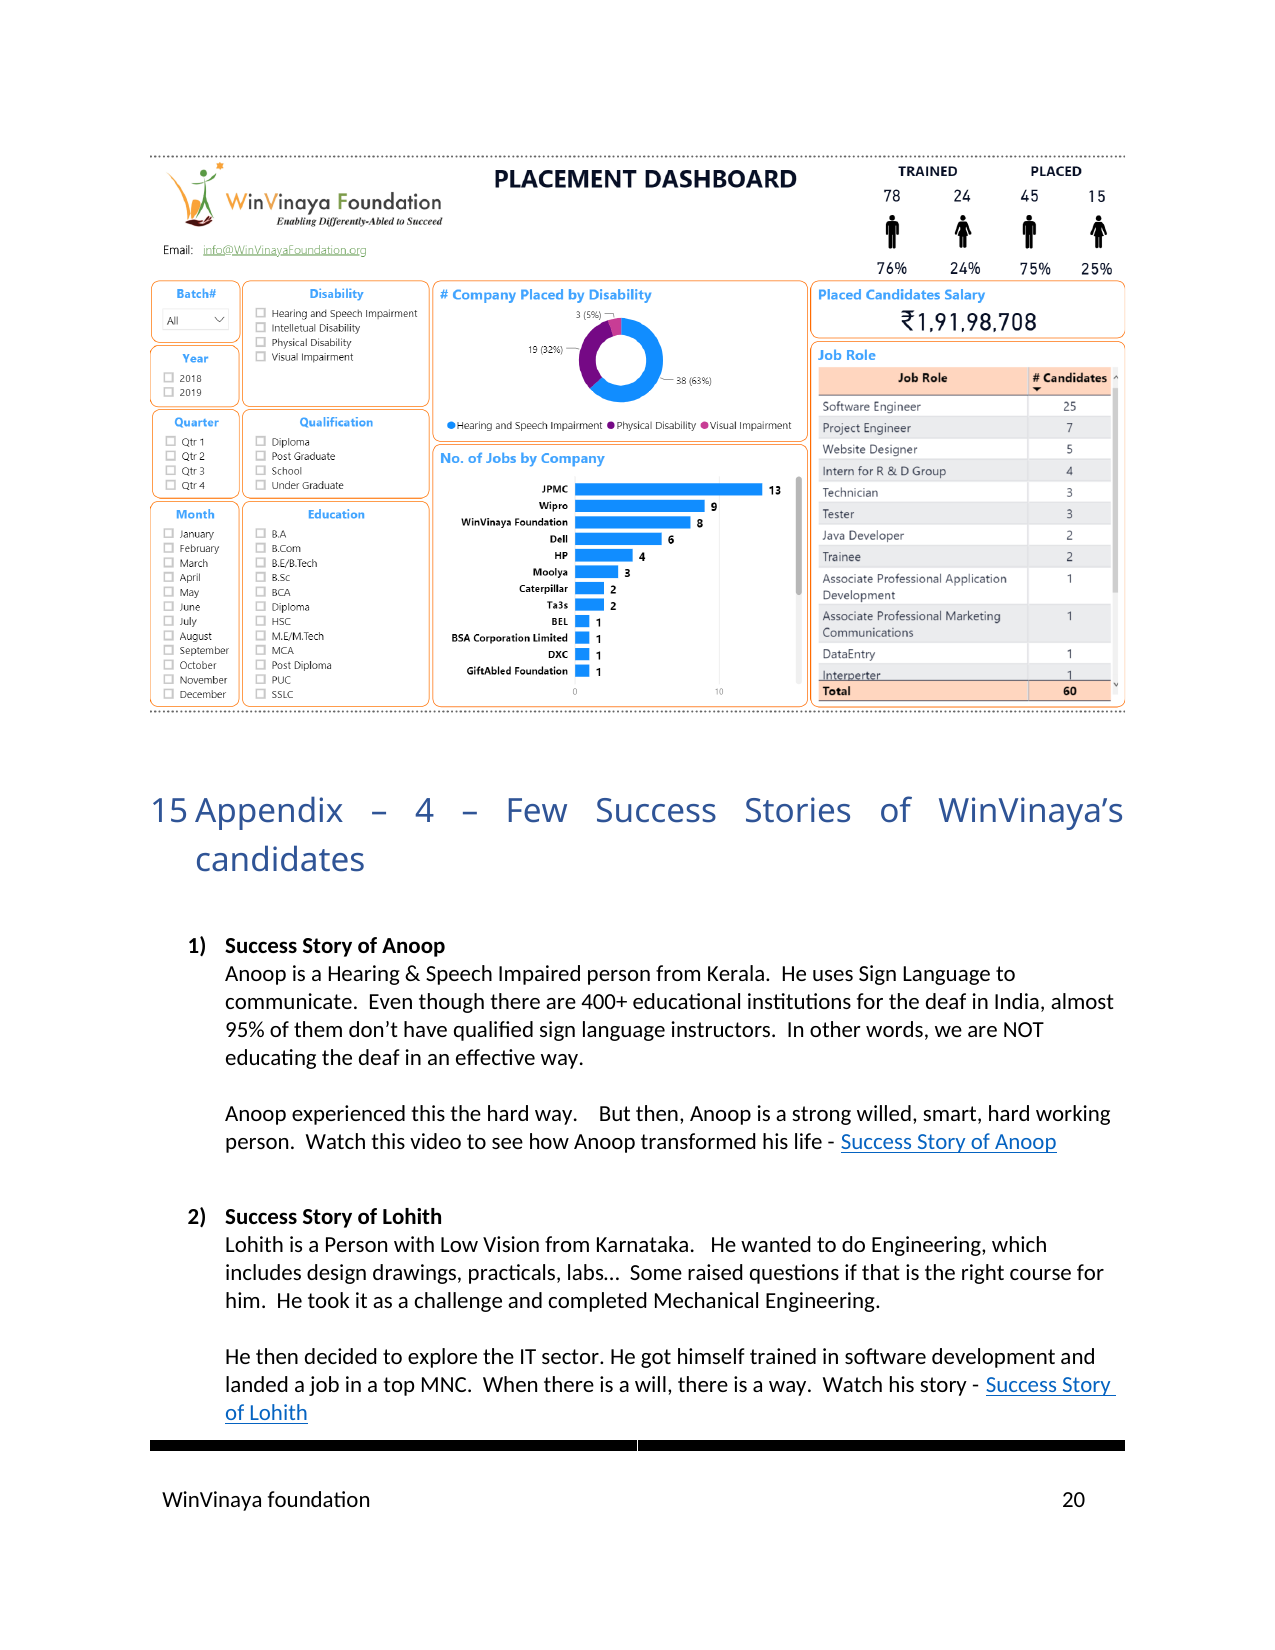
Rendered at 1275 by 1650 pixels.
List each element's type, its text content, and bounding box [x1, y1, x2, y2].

text Anoop is a Hearing & Speech Impaired person from Kerala. He uses Sign Language to communicate. Even though there are 400+ educational institutions for the deaf in India, almost 95% of them don’t have qualified sign language instructors. In other words, we are NOT educating the deaf in an effective way. [225, 959, 1125, 1071]
list Success Story of Anoop [187, 931, 1125, 959]
text Anoop experienced this the hard way. But then, Anoop is a strong willed, smart, hard working person. Watch this video to see how Anoop transformed his life - Success Story of Anoop [225, 1099, 1125, 1156]
picture [150, 150, 1125, 713]
list Success Story of Lohith [187, 1202, 1125, 1230]
subtitle Appendix – 4 – Few Success Stories of WinVinaya’s candidates [150, 787, 1125, 881]
text He then decided to explore the IT sector. He got himself trained in software development and landed a job in a top MNC. When there is a will, there is a way. Watch his story - Success Story of Lohith [225, 1342, 1125, 1427]
text Lohith is a Person with Low Vision from Karnataka. He wanted to do Engineering, which includes design drawings, practicals, labs… Some raised questions if that is the right course for him. He took it as a challenge and completed Mechanical Engineering. [225, 1230, 1125, 1314]
